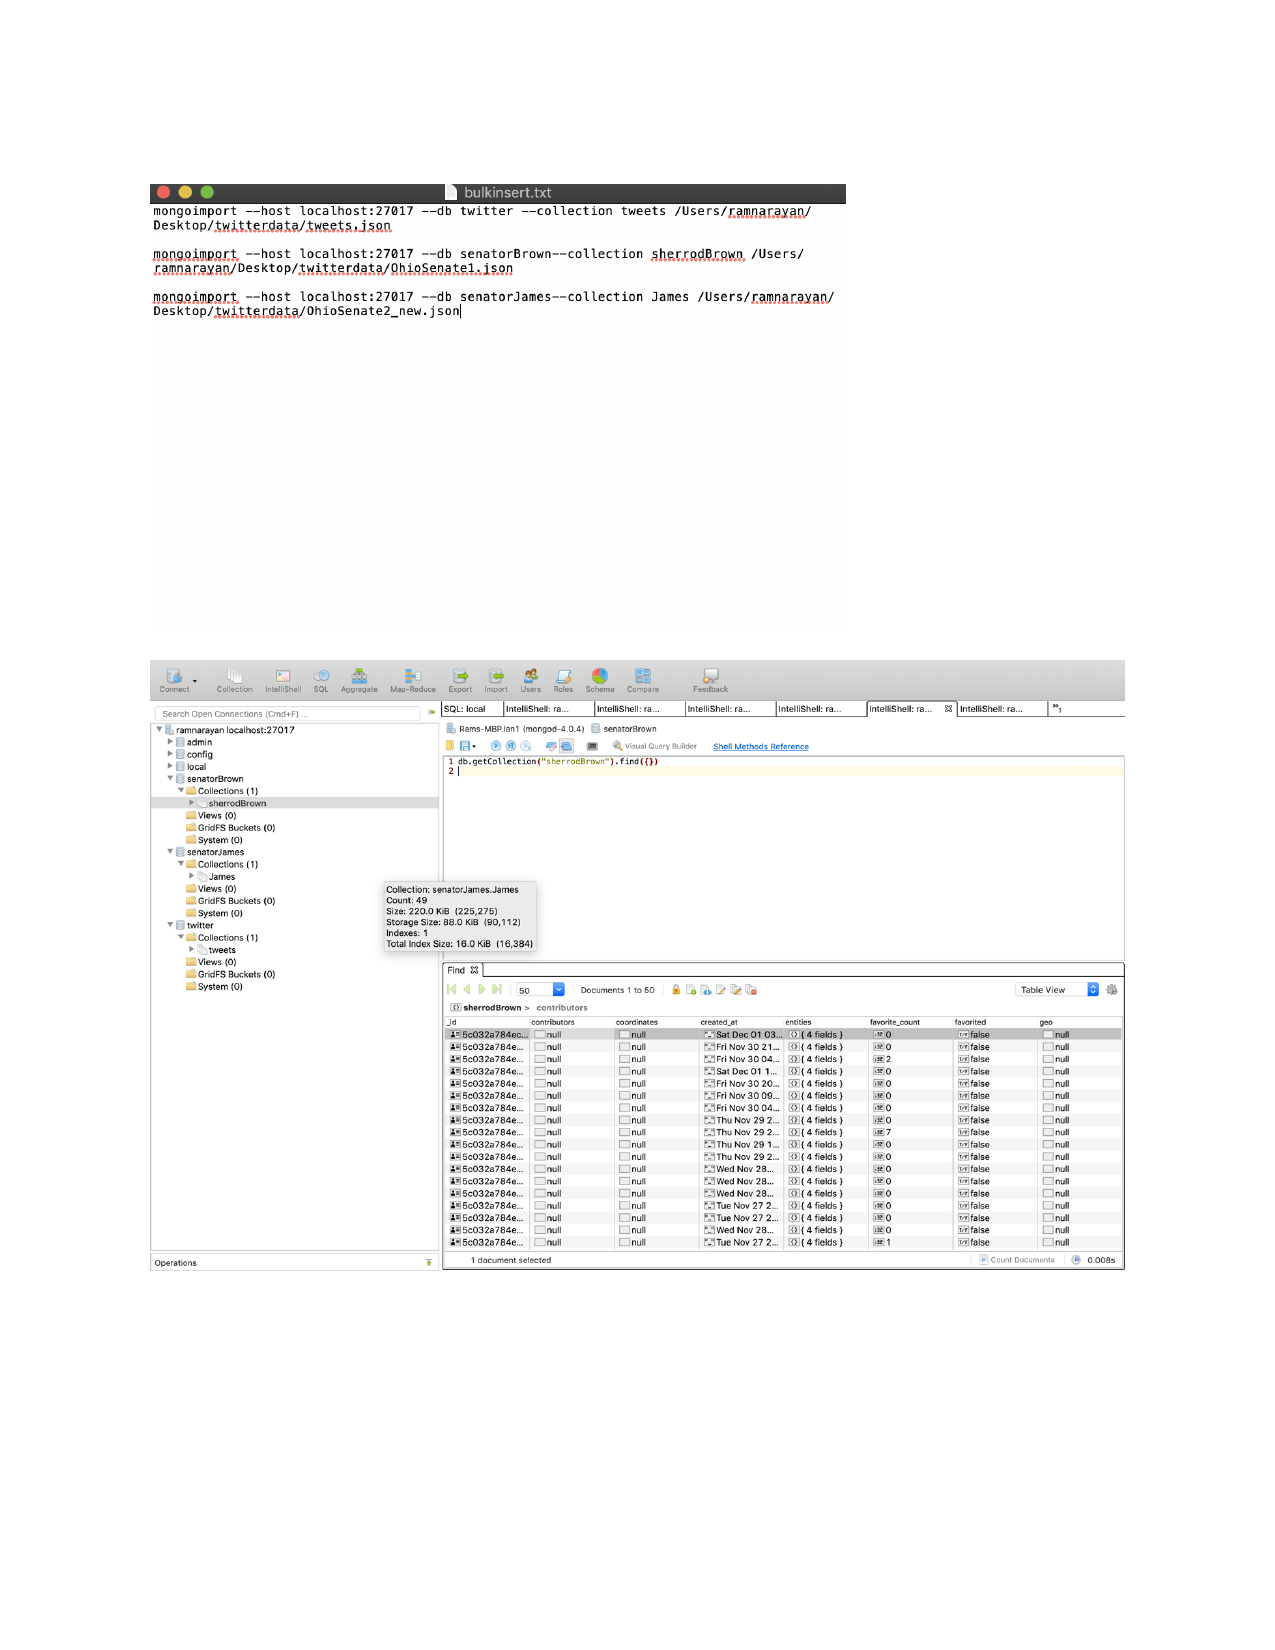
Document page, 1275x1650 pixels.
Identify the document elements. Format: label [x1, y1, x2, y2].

picture [150, 660, 1125, 1271]
picture [150, 184, 846, 628]
